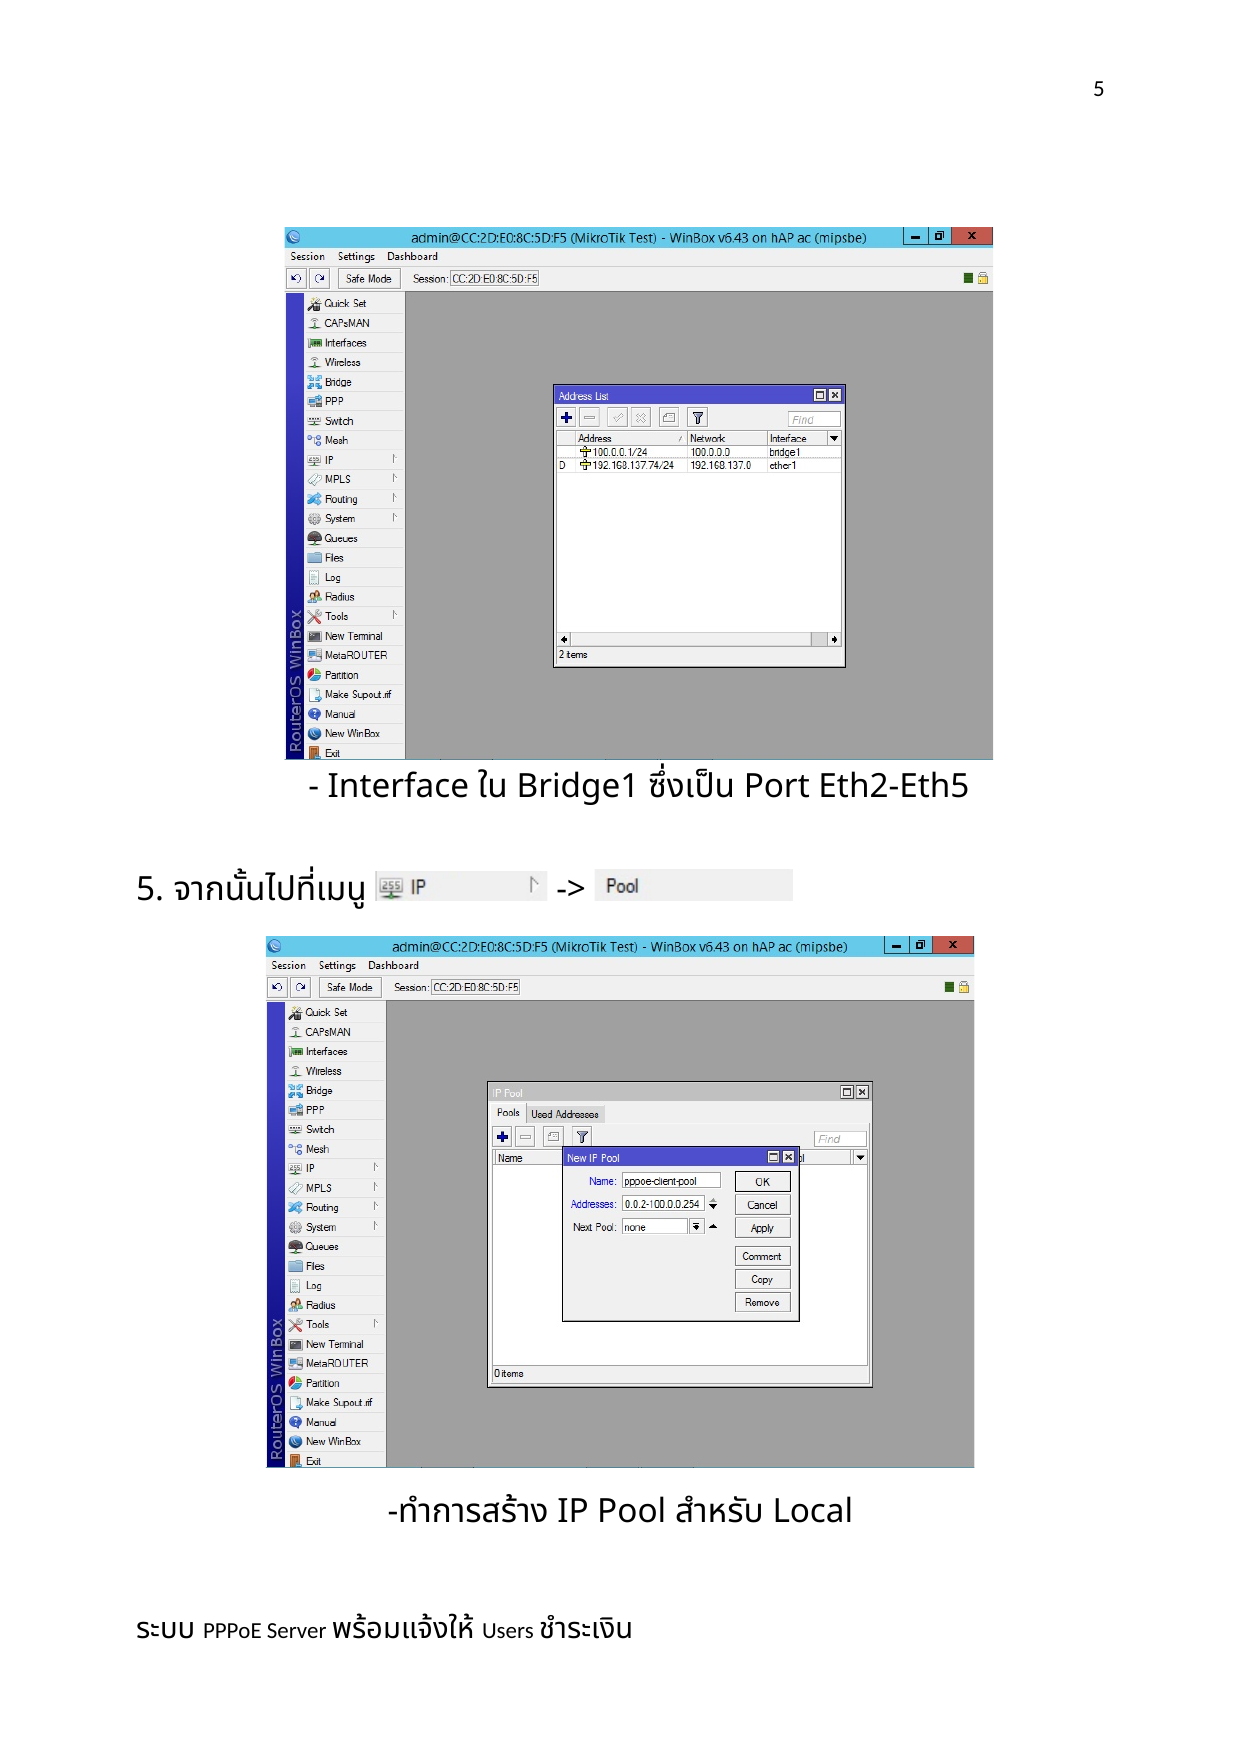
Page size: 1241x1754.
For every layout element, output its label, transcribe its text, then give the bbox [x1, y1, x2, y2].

text -ทำการสร้าง IP Pool สำหรับ Local [136, 1487, 1104, 1537]
list จากนั้นไปที่เมนู -> [136, 865, 1104, 916]
picture [265, 936, 975, 1468]
picture [375, 871, 548, 901]
picture [594, 869, 793, 901]
list - Interface ใน Bridge1 ซึ่งเป็น Port Eth2-Eth5 [173, 762, 1104, 812]
picture [284, 227, 994, 760]
